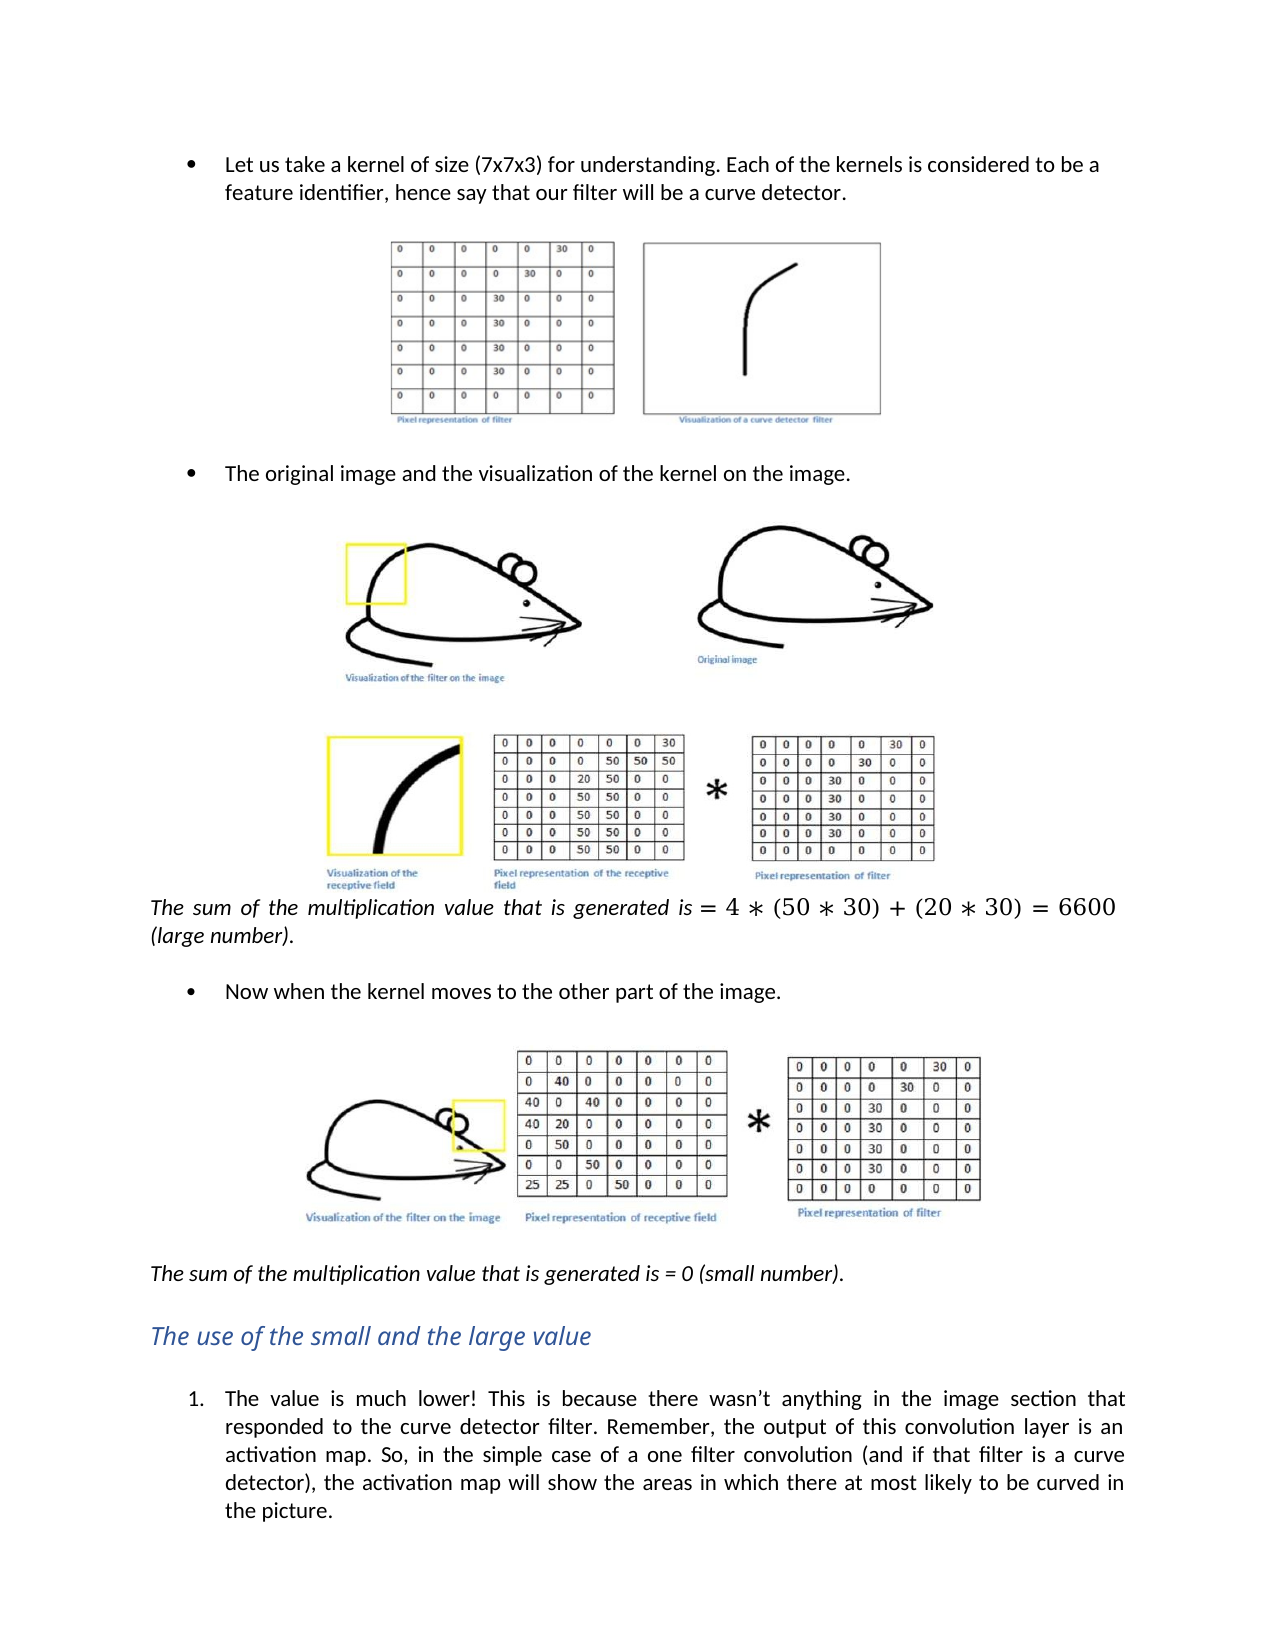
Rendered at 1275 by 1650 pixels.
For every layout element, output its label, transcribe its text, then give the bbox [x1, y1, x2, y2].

picture [390, 241, 882, 425]
picture [298, 1045, 982, 1230]
picture [336, 521, 934, 689]
list Let us take a kernel of size (7x7x3) for understanding. Each of the kernels is considered to be a feature identifier, hence say that our filter will be a curve detector. [187, 150, 1102, 206]
text The sum of the multiplication value that is generated is = 0 (small number). [150, 1259, 1246, 1287]
picture [323, 732, 937, 893]
list Now when the kernel moves to the other part of the image. [187, 977, 1246, 1005]
subtitle The use of the small and the large value [150, 1319, 1246, 1353]
list The original image and the visualization of the kernel on the image. [187, 459, 1246, 487]
list The value is much lower! This is because there wasn’t anything in the image section that responded to the curve detector filter. Remember, the output of this convolution layer is an activation map. So, in the simple case of a one filter convolution (and if that filter is a curve detector), the activation map will show the areas in which there at most likely to be curved in the picture. [187, 1384, 1126, 1524]
